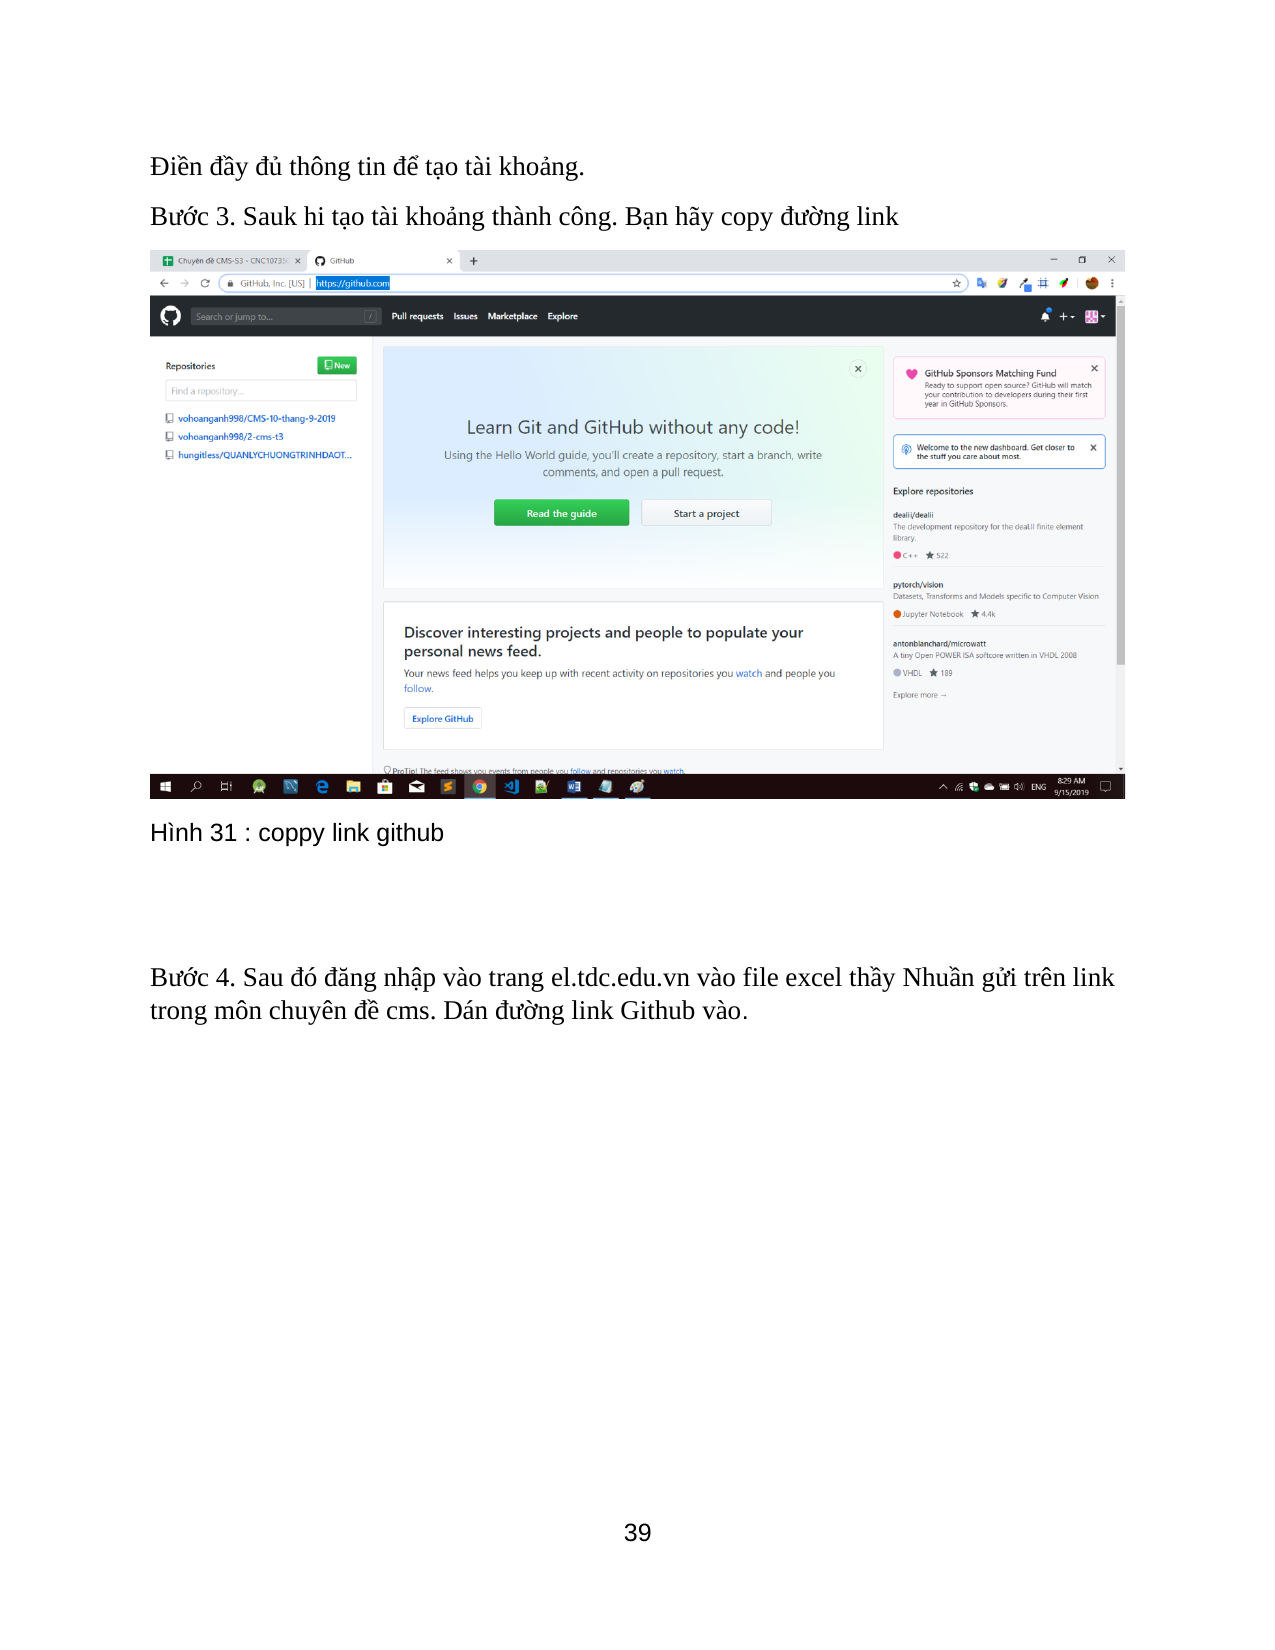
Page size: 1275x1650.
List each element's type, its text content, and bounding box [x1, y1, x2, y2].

text Bước 3. Sauk hi tạo tài khoảng thành công. Bạn hãy copy đường link [150, 200, 1125, 231]
text Bước 4. Sau đó đăng nhập vào trang el.tdc.edu.vn vào file excel thầy Nhuần gửi trên link trong môn chuyên đề cms. Dán đường link Github vào. [150, 961, 1125, 1026]
text Hình 31 : coppy link github [150, 818, 1125, 847]
picture [150, 250, 1125, 799]
text Điền đầy đủ thông tin để tạo tài khoảng. [150, 150, 1125, 181]
